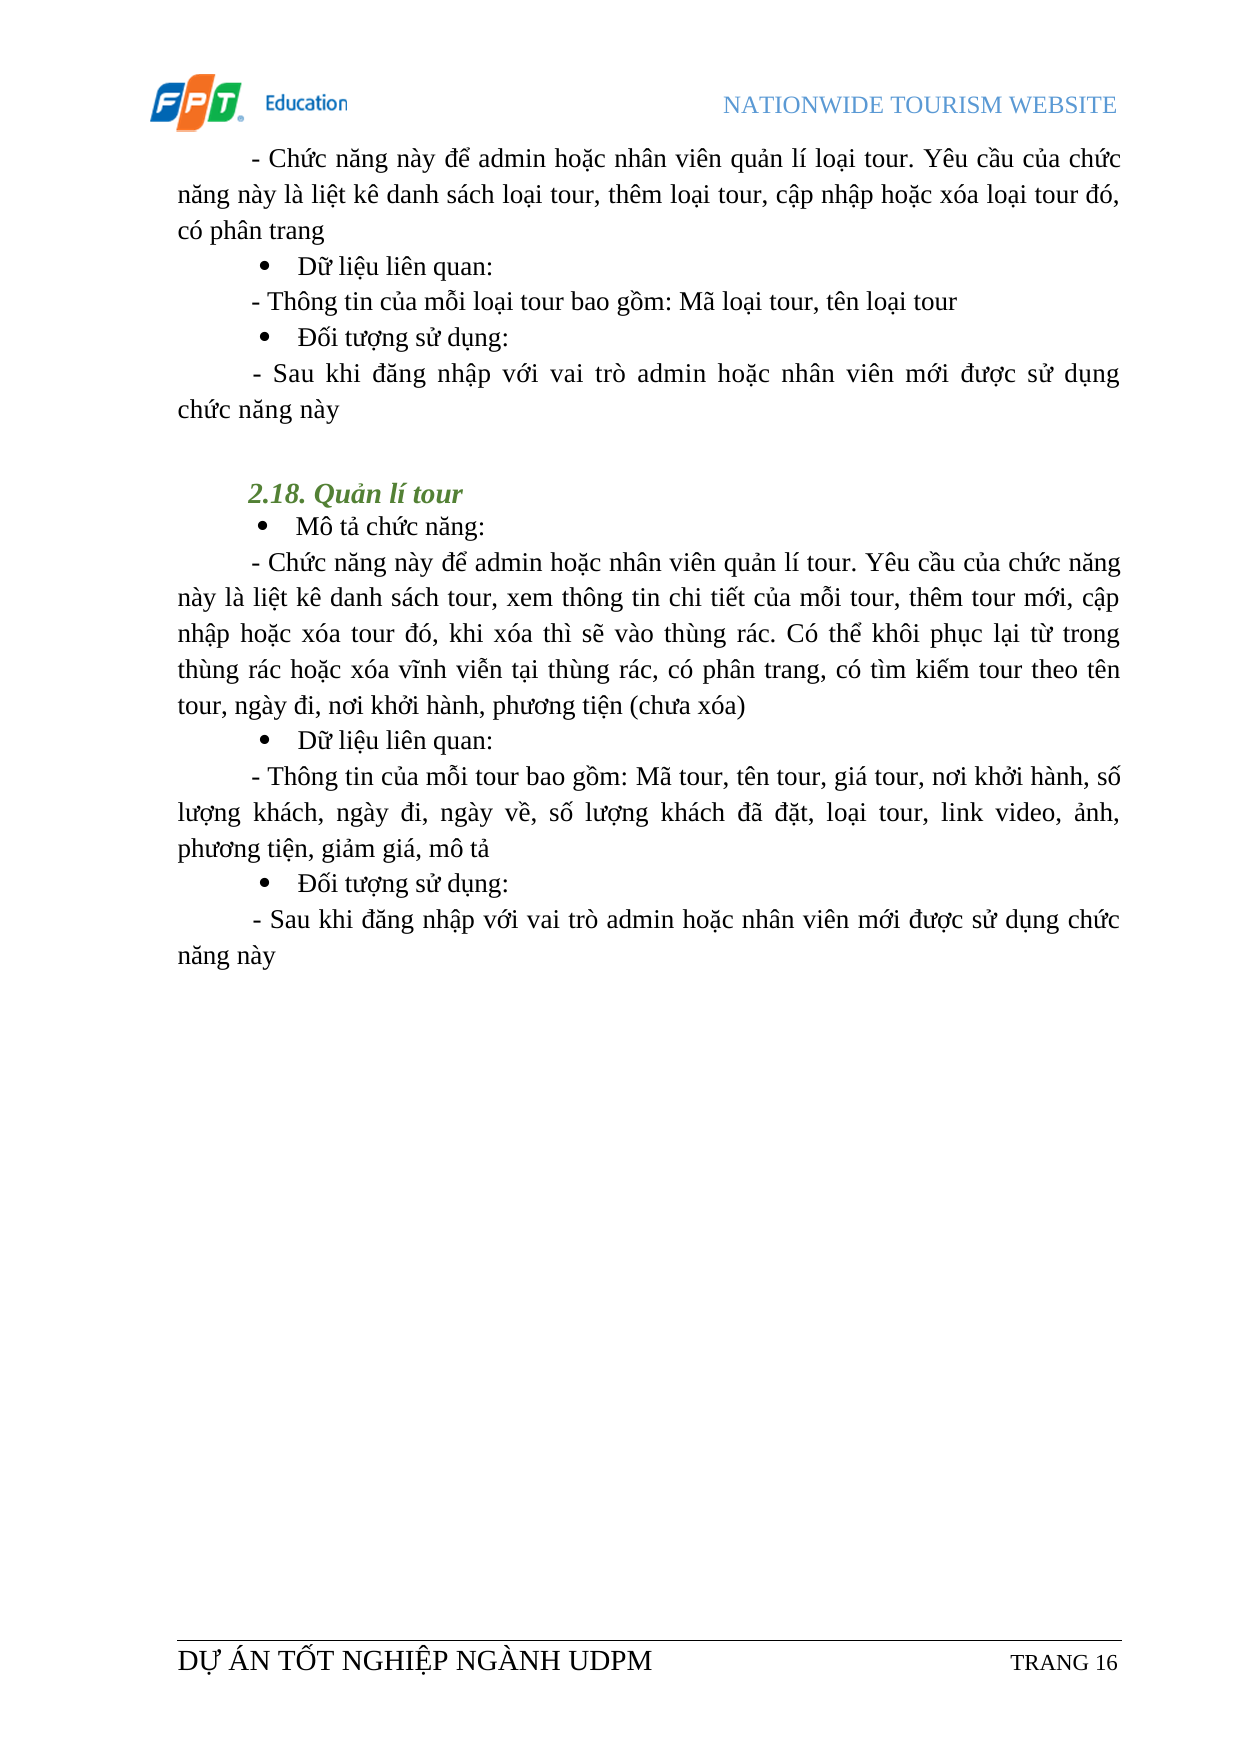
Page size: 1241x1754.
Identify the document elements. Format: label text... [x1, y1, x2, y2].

text - Thông tin của mỗi tour bao gồm: Mã tour, tên tour, giá tour, nơi khởi hành, số lượng khách, ngày đi, ngày về, số lượng khách đã đặt, loại tour, link video, ảnh, phương tiện, giảm giá, mô tả [177, 760, 1122, 863]
text - Chức năng này để admin hoặc nhân viên quản lí loại tour. Yêu cầu của chức năng này là liệt kê danh sách loại tour, thêm loại tour, cập nhập hoặc xóa loại tour đó, có phân trang [177, 118, 1122, 245]
list Dữ liệu liên quan: [260, 724, 1122, 756]
list Đối tượng sử dụng: [260, 868, 1122, 899]
list Đối tượng sử dụng: [260, 321, 1122, 352]
list Dữ liệu liên quan: [260, 249, 1122, 281]
subtitle 2.18. Quản lí tour [177, 476, 1122, 510]
list Mô tả chức năng: [258, 510, 1122, 541]
text - Thông tin của mỗi loại tour bao gồm: Mã loại tour, tên loại tour [177, 286, 1122, 317]
text - Sau khi đăng nhập với vai trò admin hoặc nhân viên mới được sử dụng chức năng này [177, 357, 1122, 424]
text - Chức năng này để admin hoặc nhân viên quản lí tour. Yêu cầu của chức năng này là liệt kê danh sách tour, xem thông tin chi tiết của mỗi tour, thêm tour mới, cập nhập hoặc xóa tour đó, khi xóa thì sẽ vào thùng rác. Có thể khôi phục lại từ trong thùng rác hoặc xóa vĩnh viễn tại thùng rác, có phân trang, có tìm kiếm tour theo tên tour, ngày đi, nơi khởi hành, phương tiện (chưa xóa) [177, 546, 1122, 720]
picture [150, 74, 347, 132]
text - Sau khi đăng nhập với vai trò admin hoặc nhân viên mới được sử dụng chức năng này [177, 903, 1122, 970]
